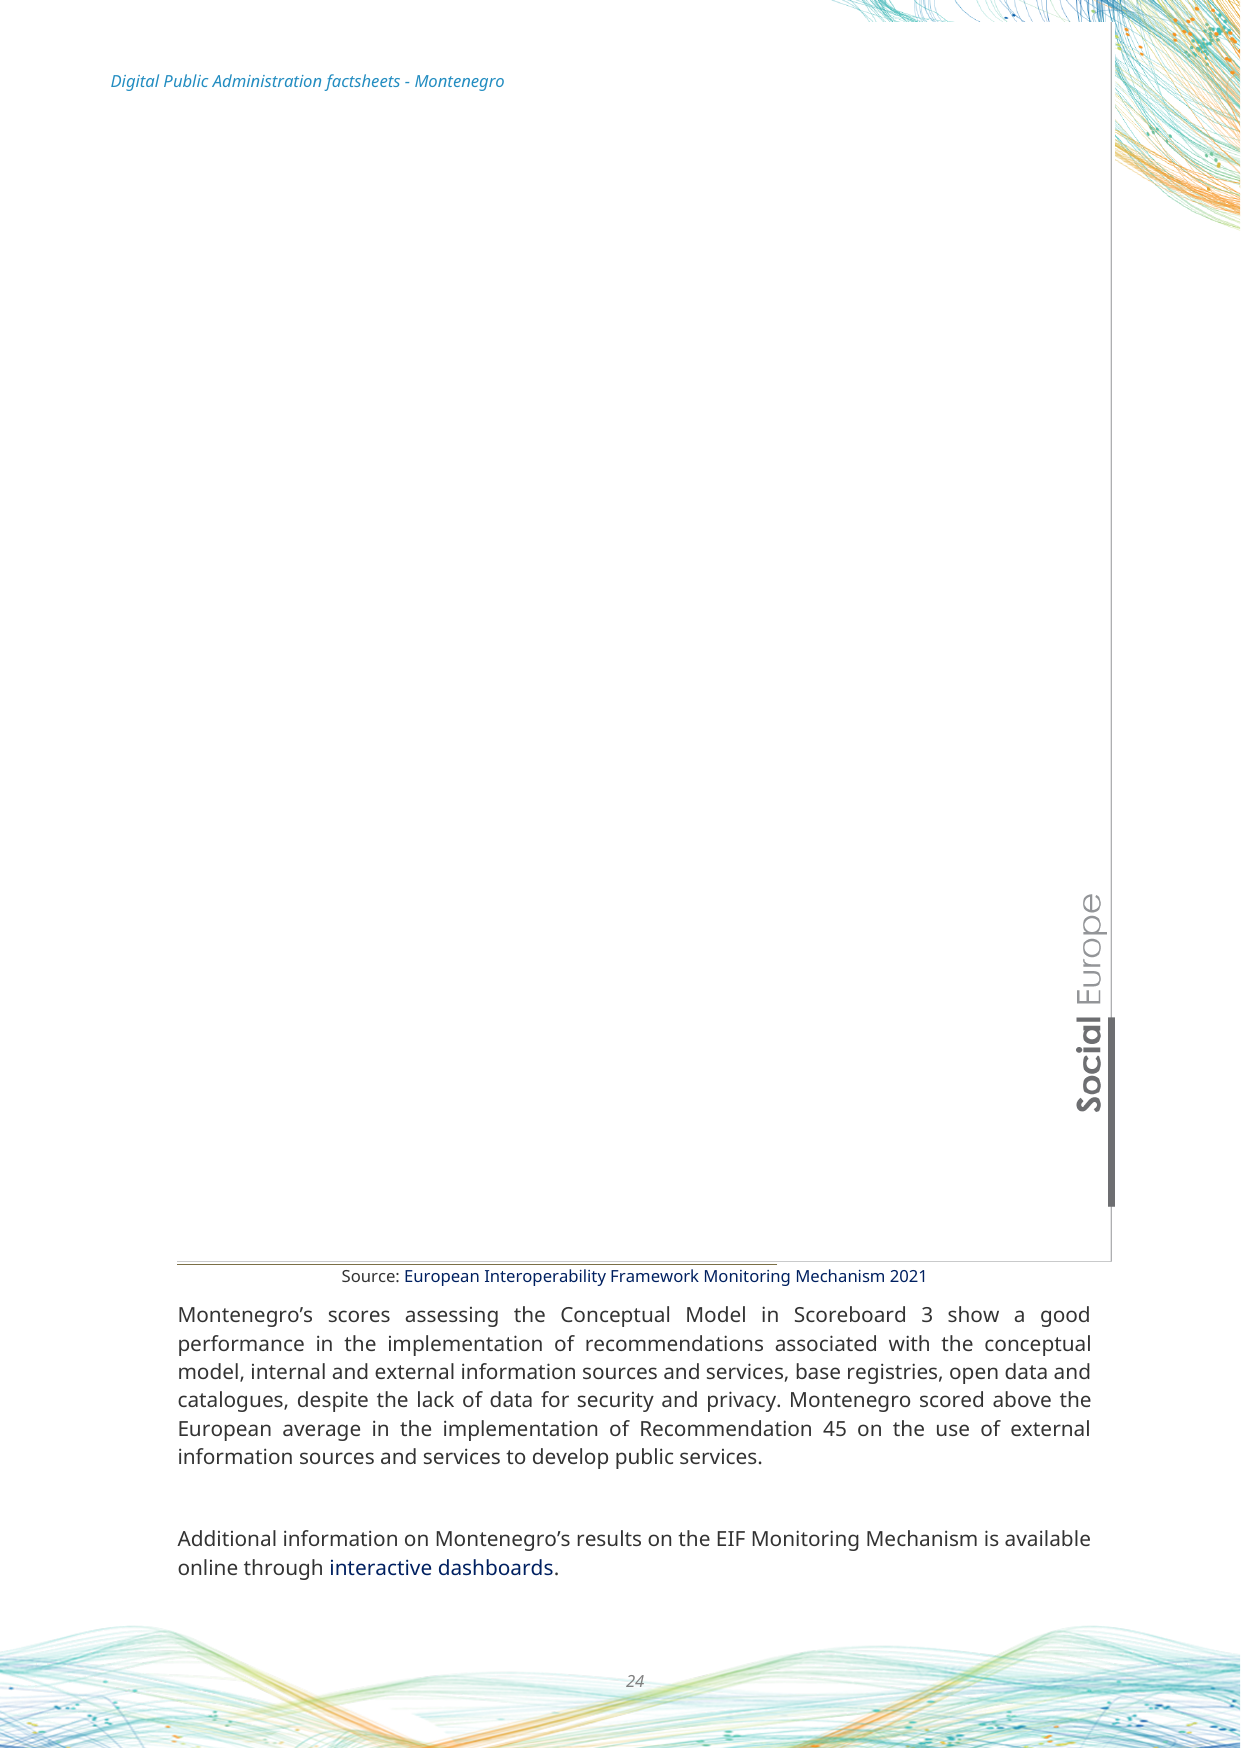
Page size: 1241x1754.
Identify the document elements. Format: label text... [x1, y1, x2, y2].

text Additional information on Montenegro’s results on the EIF Monitoring Mechanism is available online through interactive dashboards. [177, 1524, 1092, 1581]
picture [0, 1601, 1241, 1748]
picture [177, 0, 1241, 1262]
text Source: European Interoperability Framework Monitoring Mechanism 2021 [177, 1265, 1092, 1288]
text Montenegro’s scores assessing the Conceptual Model in Scoreboard 3 show a good performance in the implementation of recommendations associated with the conceptual model, internal and external information sources and services, base registries, open data and catalogues, despite the lack of data for security and privacy. Montenegro scored above the European average in the implementation of Recommendation 45 on the use of external information sources and services to develop public services. [177, 1300, 1092, 1471]
